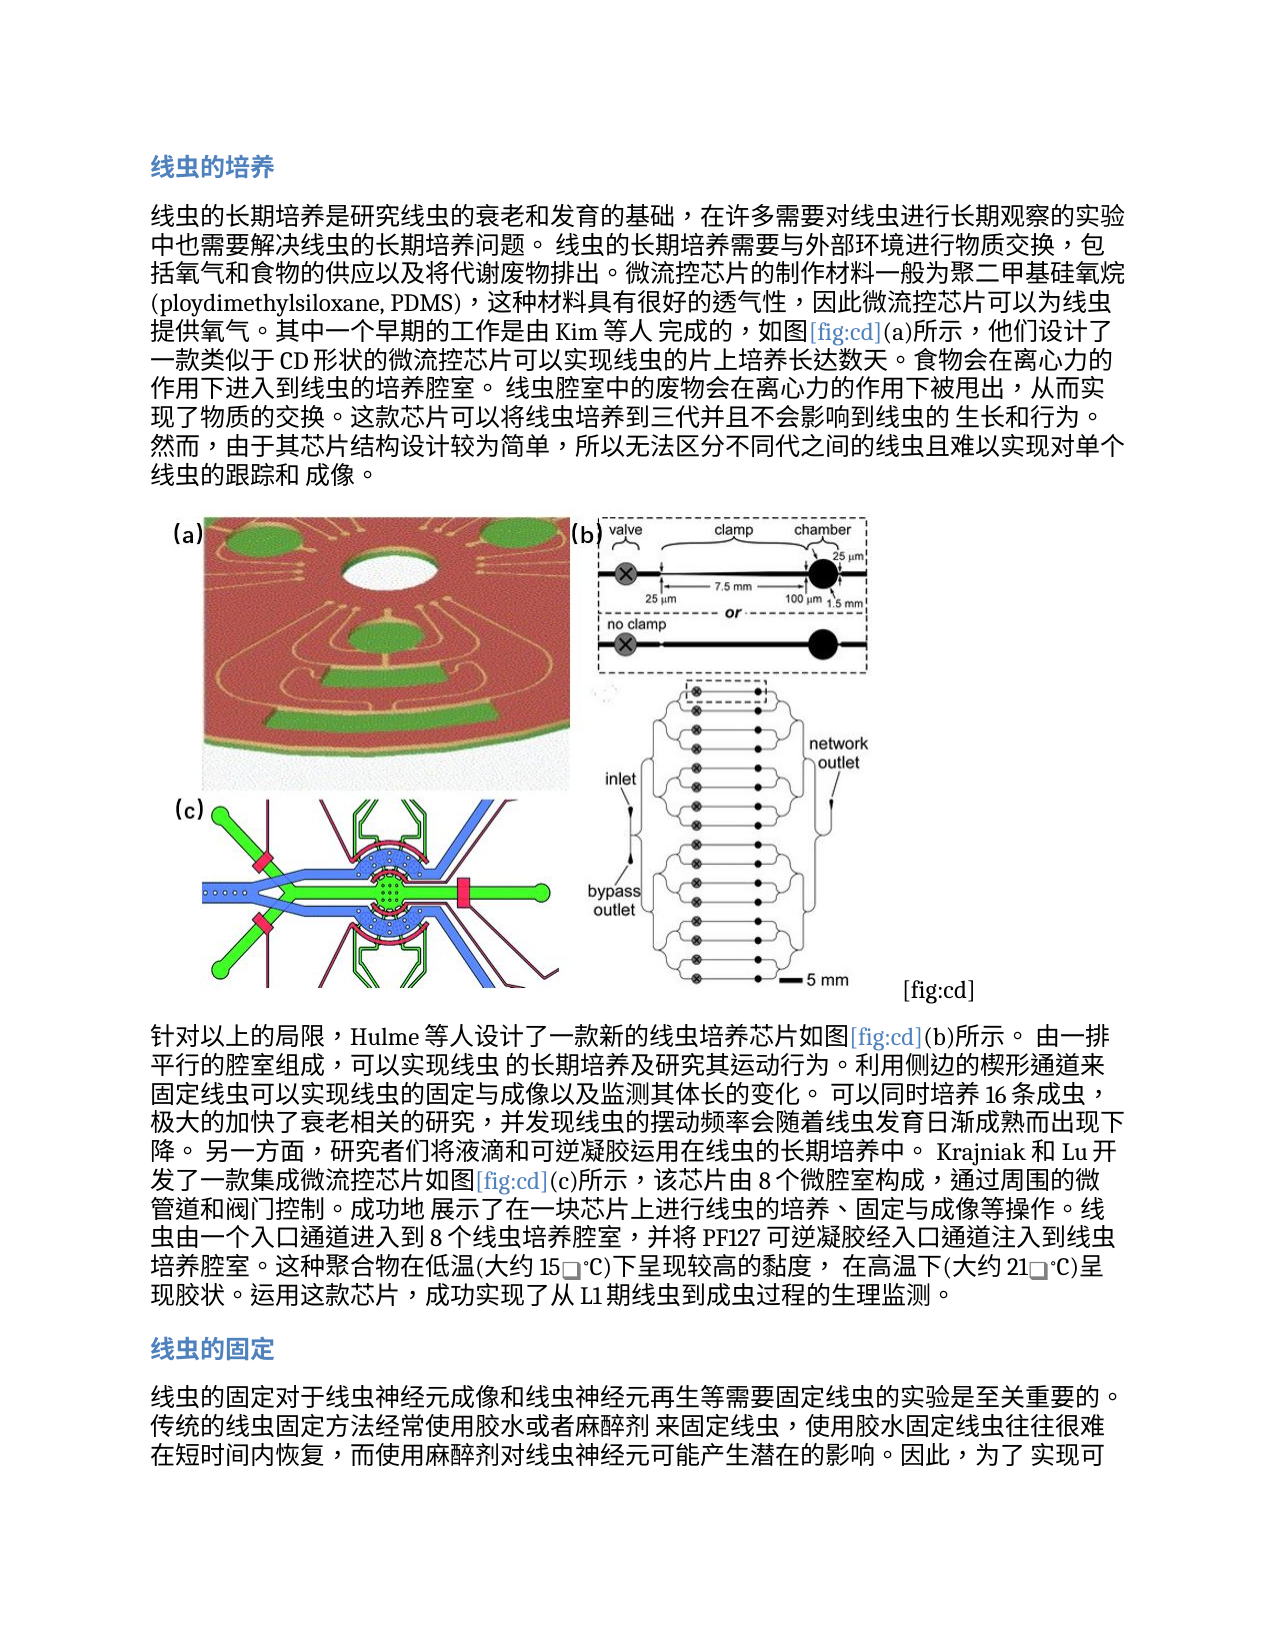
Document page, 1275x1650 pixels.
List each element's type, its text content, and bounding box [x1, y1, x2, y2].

picture [168, 509, 878, 999]
subtitle 线虫的培养 [150, 150, 1125, 184]
subtitle 线虫的固定 [150, 1331, 1125, 1366]
text 针对以上的局限，Hulme等人设计了一款新的线虫培养芯片如图[fig:cd](b)所示。 由一排平行的腔室组成，可以实现线虫 的长期培养及研究其运动行为。利用侧边的楔形通道来固定线虫可以实现线虫的固定与成像以及监测其体长的变化。 可以同时培养16条成虫，极大的加快了衰老相关的研究，并发现线虫的摆动频率会随着线虫发育日渐成熟而出现下降。 另一方面，研究者们将液滴和可逆凝胶运用在线虫的长期培养中。 Krajniak 和 Lu开发了一款集成微流控芯片如图[fig:cd](c)所示，该芯片由8个微腔室构成，通过周围的微管道和阀门控制。成功地 展示了在一块芯片上进行线虫的培养、固定与成像等操作。线虫由一个入口通道进入到8个线虫培养腔室，并将PF127 可逆凝胶经入口通道注入到线虫培养腔室。这种聚合物在低温(大约15C)下呈现较高的黏度， 在高温下(大约21C)呈现胶状。运用这款芯片，成功实现了从L1期线虫到成虫过程的生理监测。 [150, 1023, 1125, 1311]
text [150, 1384, 1125, 1471]
text 线虫的长期培养是研究线虫的衰老和发育的基础，在许多需要对线虫进行长期观察的实验中也需要解决线虫的长期培养问题。 线虫的长期培养需要与外部环境进行物质交换，包括氧气和食物的供应以及将代谢废物排出。微流控芯片的制作材料一般为聚二甲基硅氧烷 (ploydimethylsiloxane, PDMS)，这种材料具有很好的透气性，因此微流控芯片可以为线虫提供氧气。其中一个早期的工作是由Kim等人 完成的，如图[fig:cd](a)所示，他们设计了一款类似于CD形状的微流控芯片可以实现线虫的片上培养长达数天。食物会在离心力的作用下进入到线虫的培养腔室。 线虫腔室中的废物会在离心力的作用下被甩出，从而实现了物质的交换。这款芯片可以将线虫培养到三代并且不会影响到线虫的 生长和行为。然而，由于其芯片结构设计较为简单，所以无法区分不同代之间的线虫且难以实现对单个线虫的跟踪和 成像。 [150, 203, 1125, 490]
